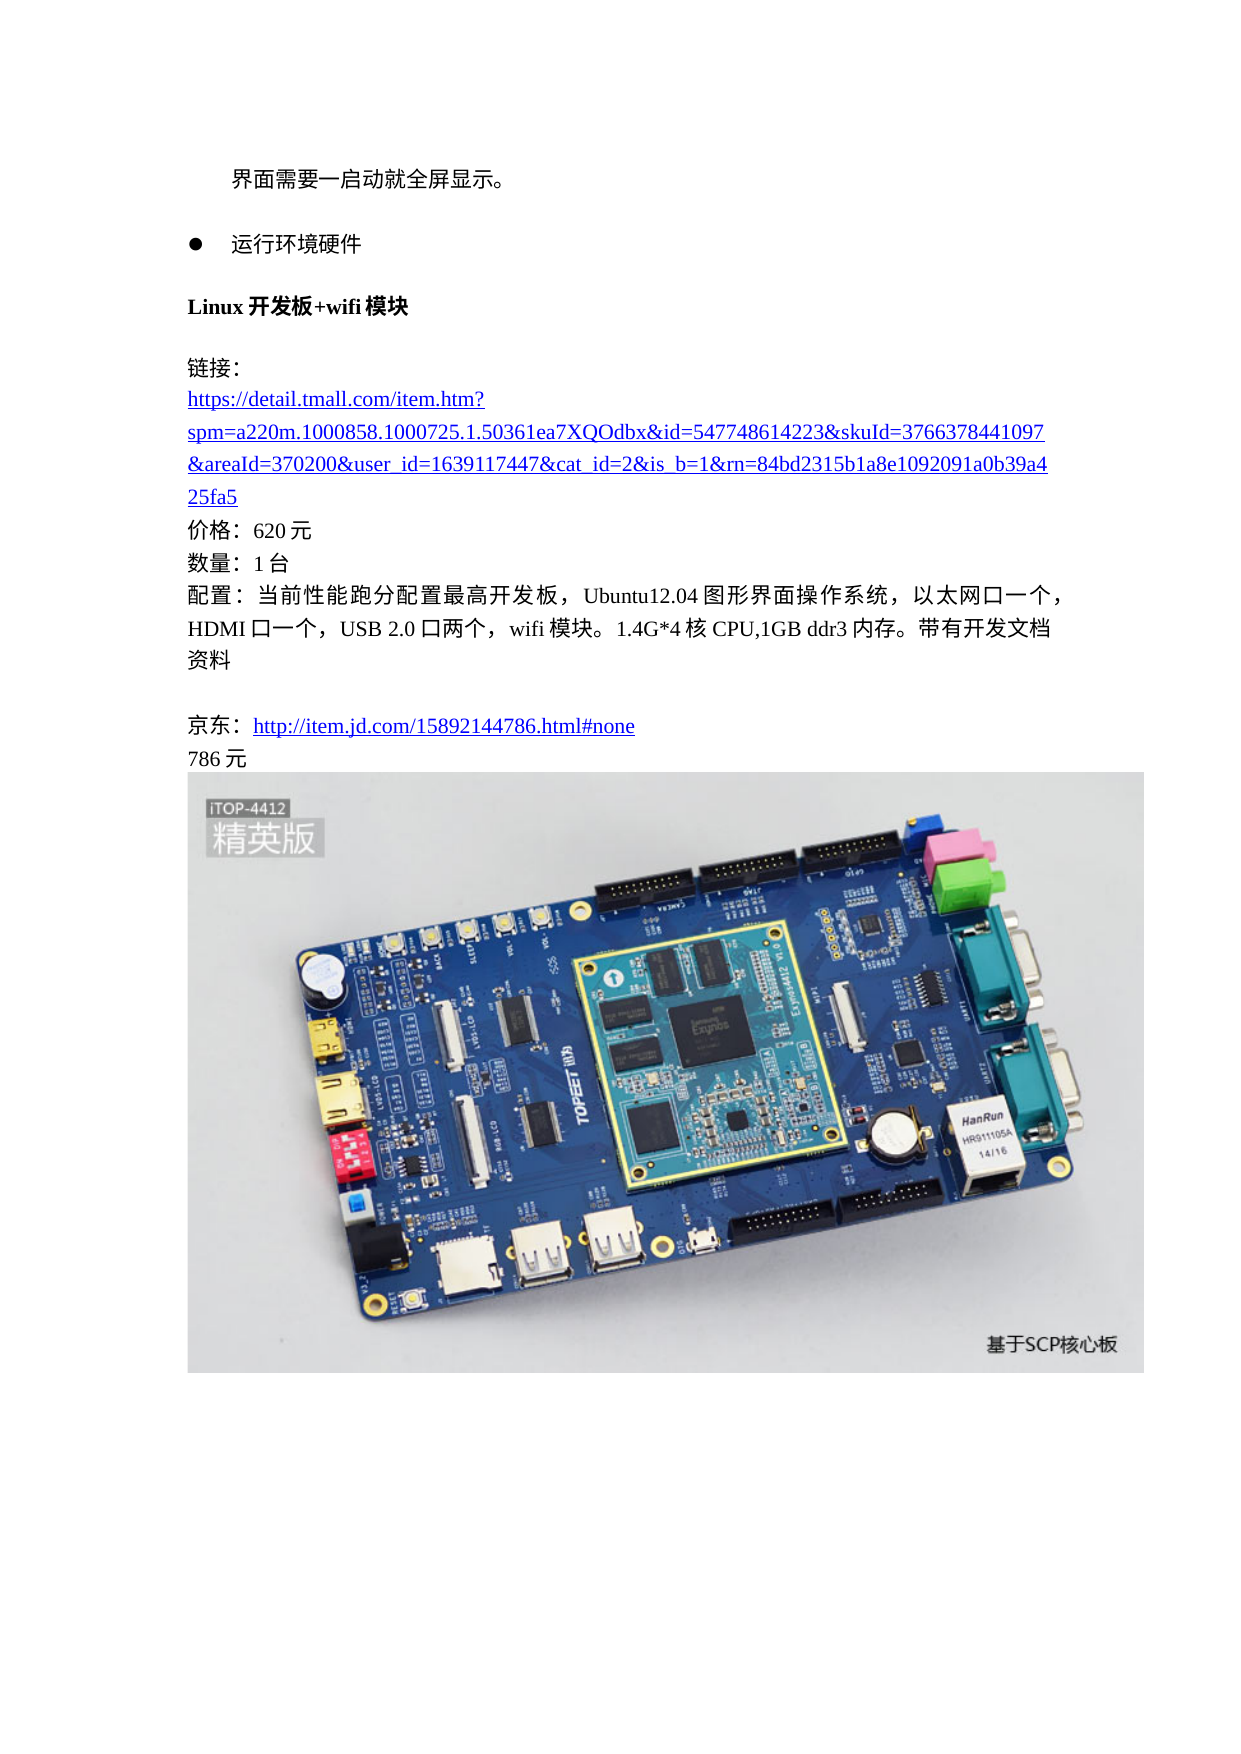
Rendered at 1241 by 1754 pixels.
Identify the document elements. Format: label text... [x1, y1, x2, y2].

text https://detail.tmall.com/item.htm?spm=a220m.1000858.1000725.1.50361ea7XQOdbx&id=547748614223&skuId=3766378441097&areaId=370200&user_id=1639117447&cat_id=2&is_b=1&rn=84bd2315b1a8e1092091a0b39a425fa5 [187, 383, 1053, 513]
text 链接： [187, 350, 1053, 383]
text 数量：1台 [187, 545, 1053, 578]
list 运行环境硬件 [187, 227, 1053, 259]
text 配置：当前性能跑分配置最高开发板，Ubuntu12.04图形界面操作系统，以太网口一个，HDMI口一个，USB 2.0口两个，wifi模块。1.4G*4核CPU,1GB ddr3内存。带有开发文档资料 [187, 578, 1053, 675]
text 786元 [187, 740, 1053, 772]
picture [187, 772, 1144, 1373]
text 界面需要一启动就全屏显示。 [187, 162, 1053, 194]
subtitle Linux开发板+wifi模块 [187, 289, 1053, 321]
text 价格：620元 [187, 513, 1053, 545]
text 京东：http://item.jd.com/15892144786.html#none [187, 708, 1053, 740]
